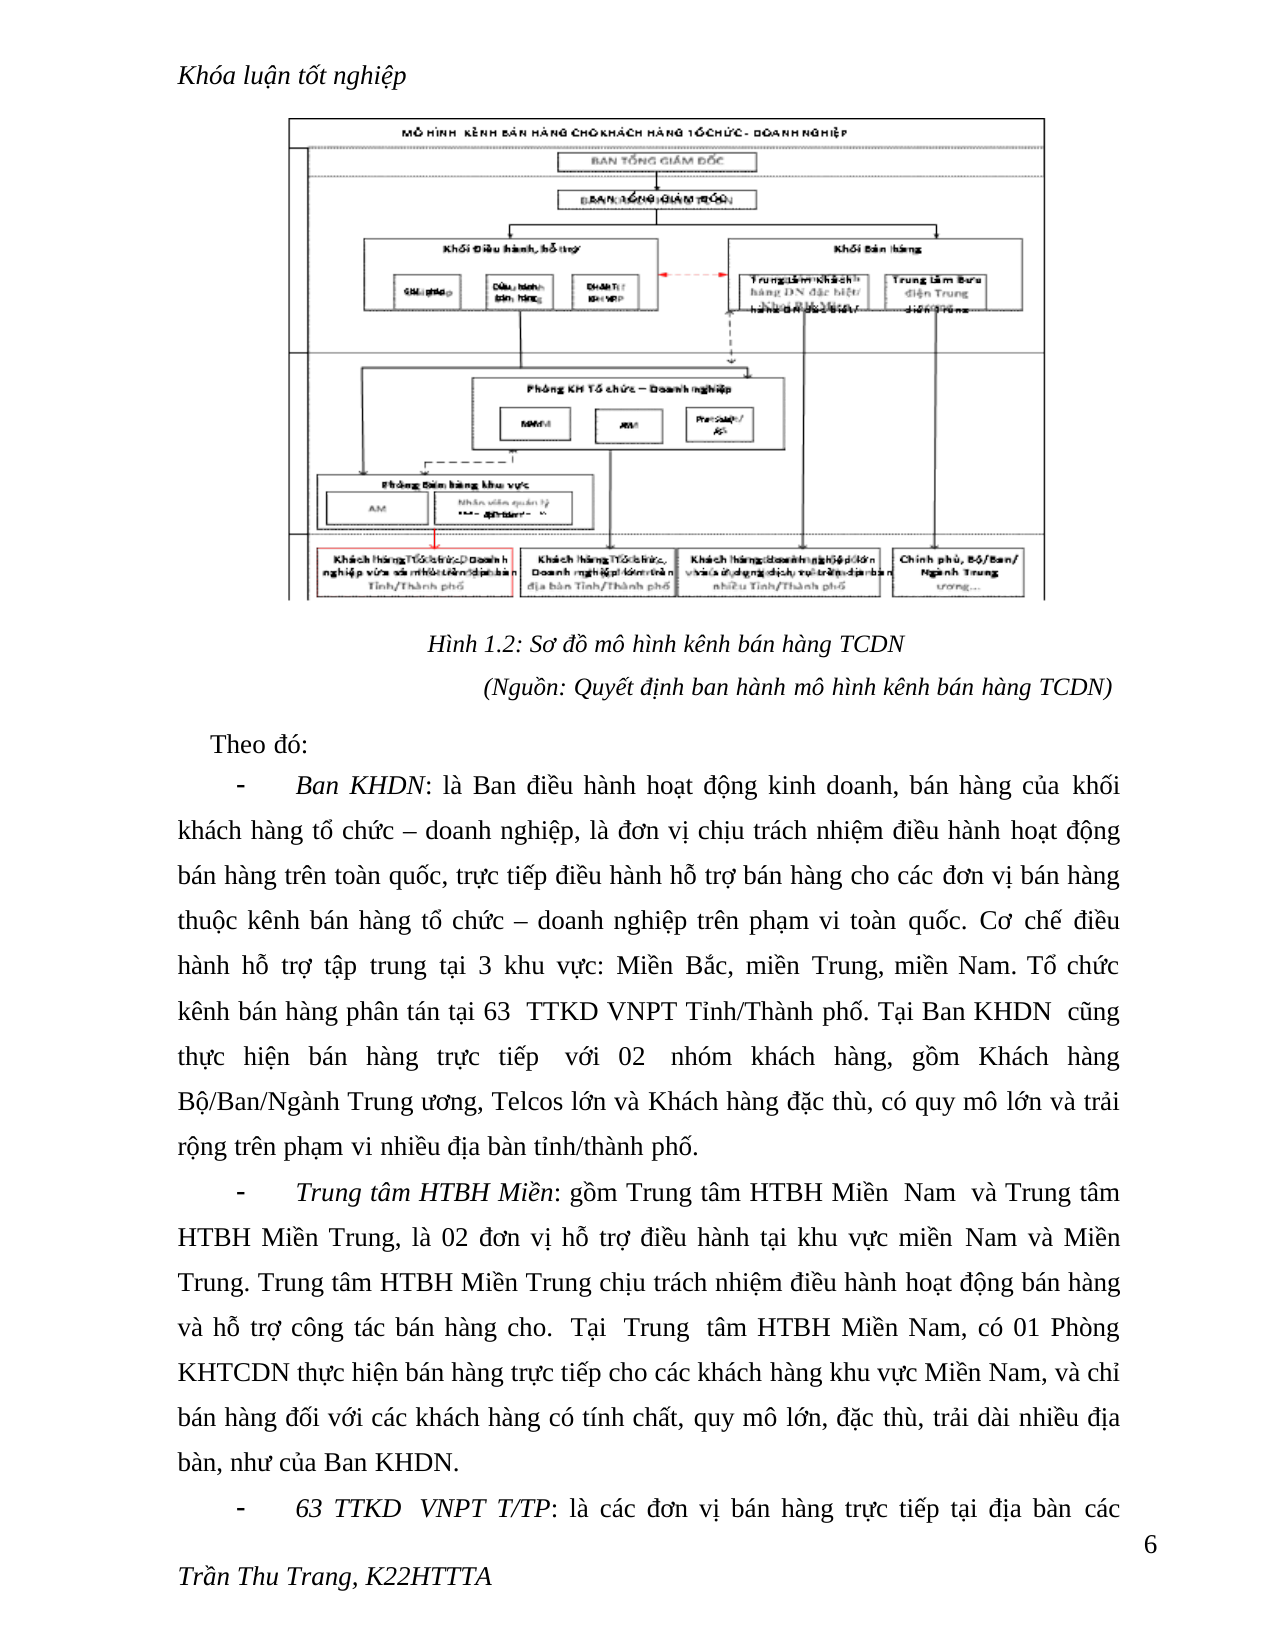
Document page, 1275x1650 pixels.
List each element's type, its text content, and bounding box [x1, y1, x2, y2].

text Hình 1.2: Sơ đồ mô hình kênh bán hàng TCDN [177, 629, 1157, 658]
picture [287, 118, 1047, 604]
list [177, 1492, 1121, 1523]
list Trung tâm HTBH Miền: gồm Trung tâm HTBH Miền Nam và Trung tâm HTBH Miền Trung, là 02 đơn vị hỗ trợ điều hành tại khu vực miền Nam và Miền Trung. Trung tâm HTBH Miền Trung chịu trách nhiệm điều hành hoạt động bán hàng và hỗ trợ công tác bán hàng cho. Tại Trung tâm HTBH Miền Nam, có 01 Phòng KHTCDN thực hiện bán hàng trực tiếp cho các khách hàng khu vực Miền Nam, và chỉ bán hàng đối với các khách hàng có tính chất, quy mô lớn, đặc thù, trải dài nhiều địa bàn, như của Ban KHDN. [177, 1176, 1121, 1477]
list Ban KHDN: là Ban điều hành hoạt động kinh doanh, bán hàng của khối khách hàng tổ chức – doanh nghiệp, là đơn vị chịu trách nhiệm điều hành hoạt động bán hàng trên toàn quốc, trực tiếp điều hành hỗ trợ bán hàng cho các đơn vị bán hàng thuộc kênh bán hàng tổ chức – doanh nghiệp trên phạm vi toàn quốc. Cơ chế điều hành hỗ trợ tập trung tại 3 khu vực: Miền Bắc, miền Trung, miền Nam. Tổ chức kênh bán hàng phân tán tại 63 TTKD VNPT Tỉnh/Thành phố. Tại Ban KHDN cũng thực hiện bán hàng trực tiếp với 02 nhóm khách hàng, gồm Khách hàng Bộ/Ban/Ngành Trung ương, Telcos lớn và Khách hàng đặc thù, có quy mô lớn và trải rộng trên phạm vi nhiều địa bàn tỉnh/thành phố. [177, 769, 1120, 1161]
text (Nguồn: Quyết định ban hành mô hình kênh bán hàng TCDN) [477, 672, 1121, 701]
text Theo đó: [177, 728, 340, 760]
